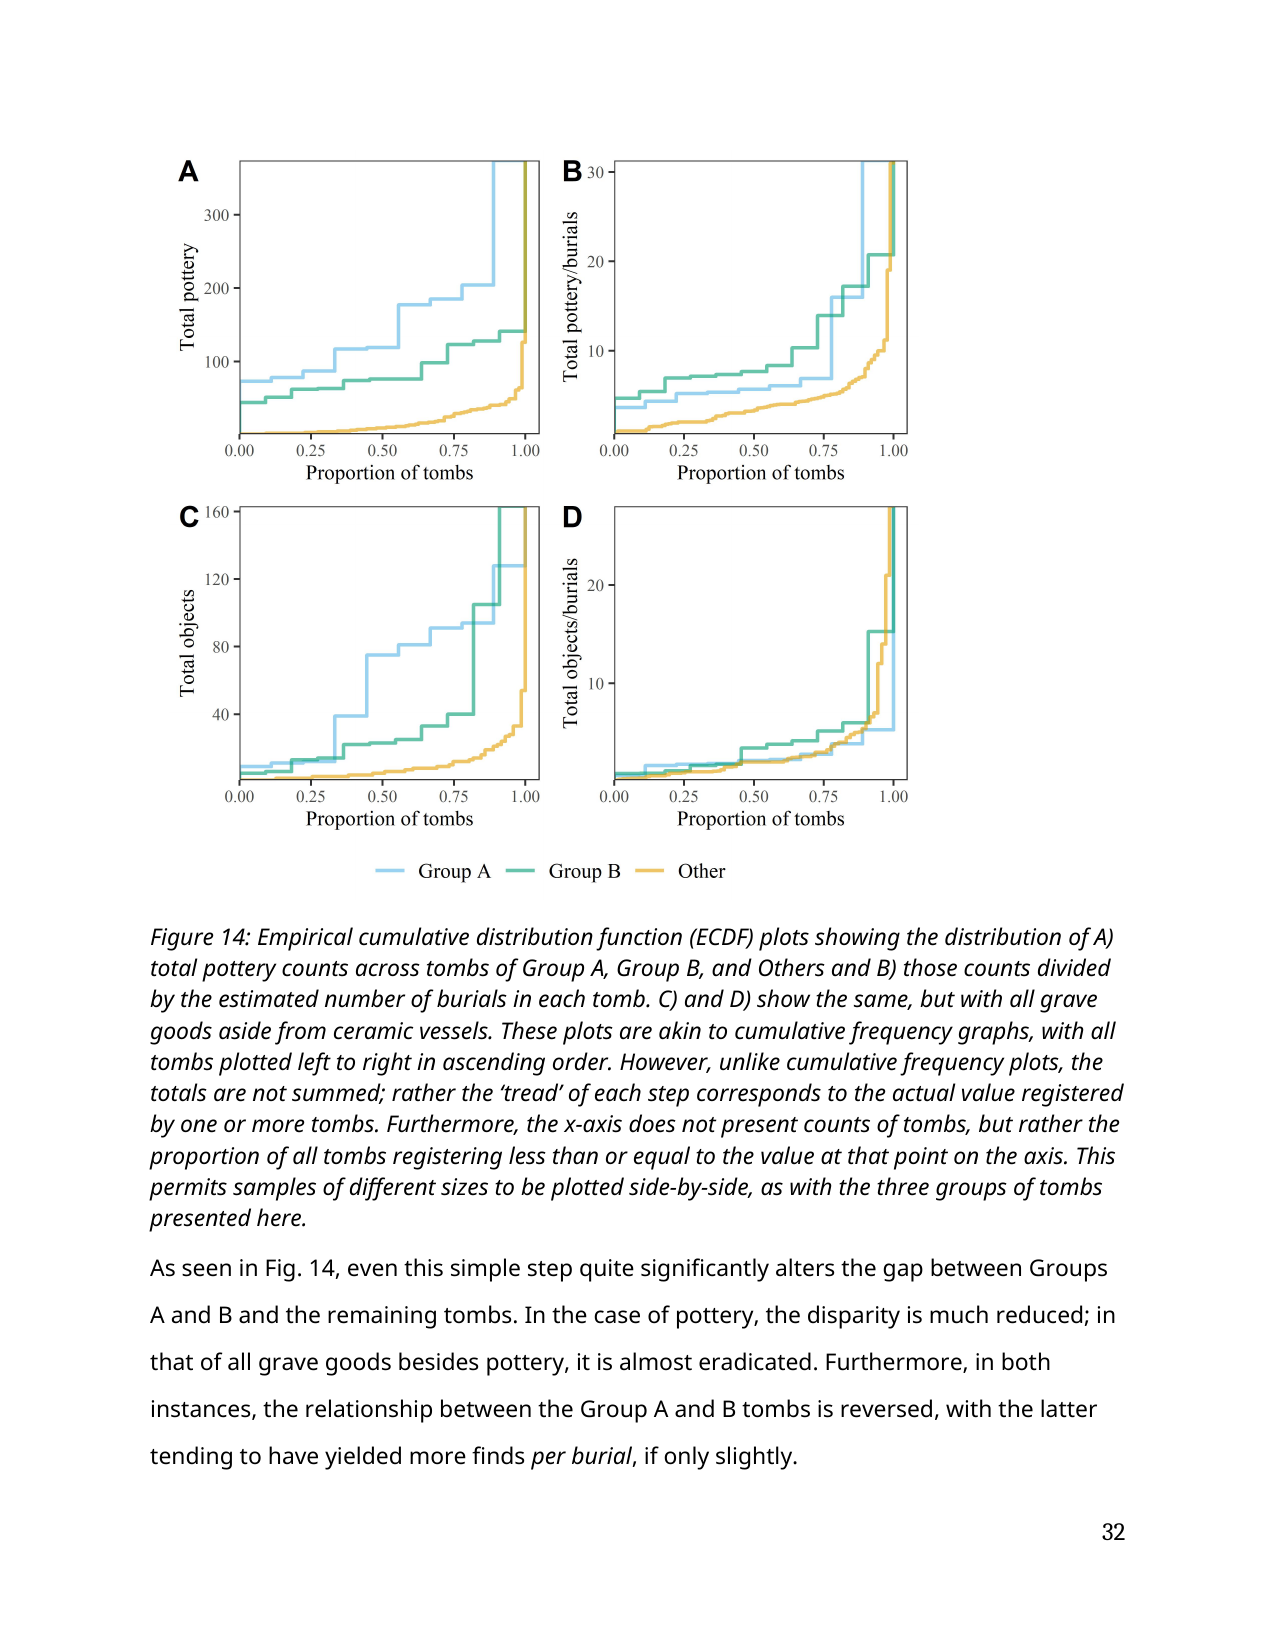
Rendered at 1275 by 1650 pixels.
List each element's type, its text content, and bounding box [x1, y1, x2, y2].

picture [168, 150, 919, 900]
text As seen in Fig. 14, even this simple step quite significantly alters the gap between Groups A and B and the remaining tombs. In the case of pottery, the disparity is much reduced; in that of all grave goods besides pottery, it is almost eradicated. Furthermore, in both instances, the relationship between the Group A and B tombs is reversed, with the latter tending to have yielded more finds per burial, if only slightly. [150, 1252, 1125, 1471]
text Figure 14: Empirical cumulative distribution function (ECDF) plots showing the distribution of A) total pottery counts across tombs of Group A, Group B, and Others and B) those counts divided by the estimated number of burials in each tomb. C) and D) show the same, but with all grave goods aside from ceramic vessels. These plots are akin to cumulative frequency graphs, with all tombs plotted left to right in ascending order. However, unlike cumulative frequency plots, the totals are not summed; rather the ‘tread’ of each step corresponds to the actual value registered by one or more tombs. Furthermore, the x-axis does not present counts of tombs, but rather the proportion of all tombs registering less than or equal to the value at that point on the axis. This permits samples of different sizes to be plotted side-by-side, as with the three groups of tombs presented here. [150, 921, 1125, 1233]
